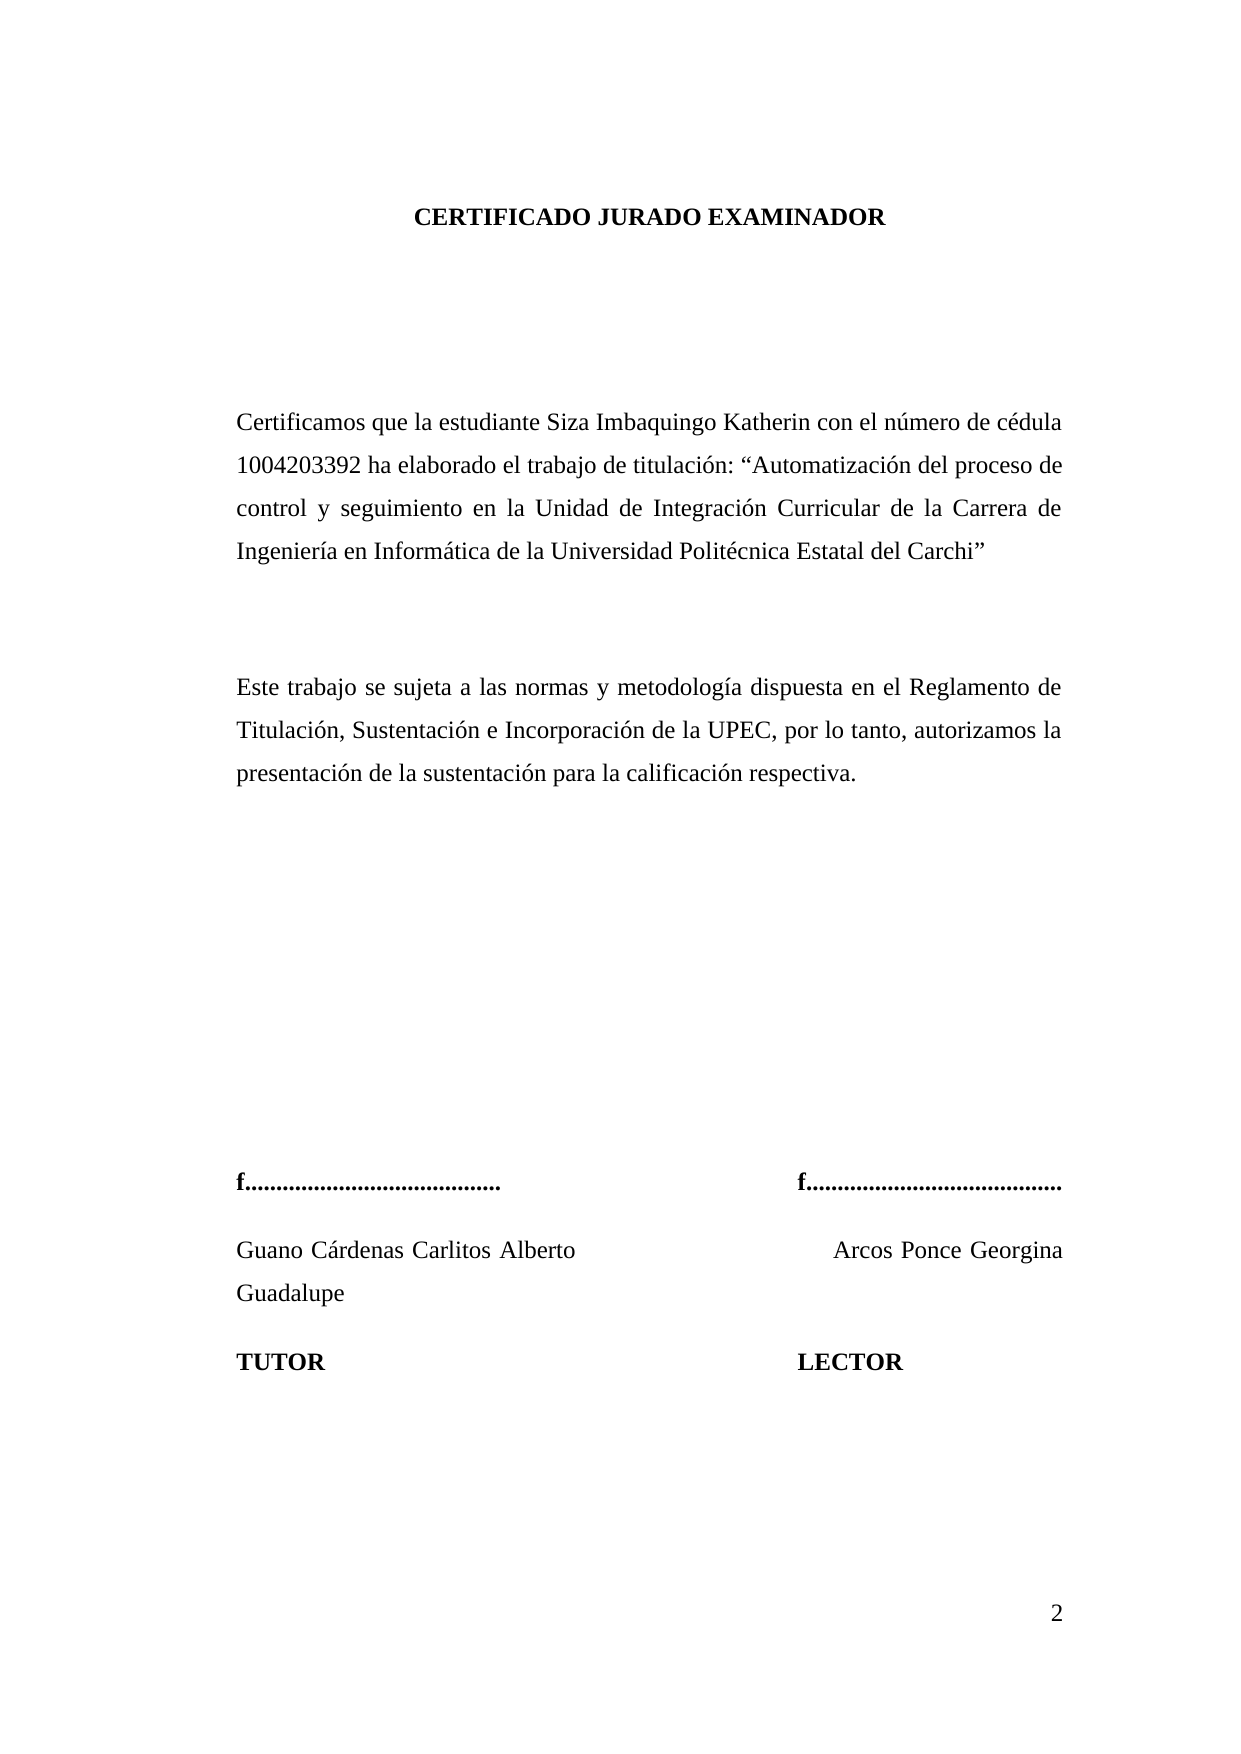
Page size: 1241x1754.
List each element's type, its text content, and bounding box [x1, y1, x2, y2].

text f......................................... f......................................... [236, 1167, 1063, 1196]
text TUTOR LECTOR [236, 1347, 1063, 1375]
text Certificamos que la estudiante Siza Imbaquingo Katherin con el número de cédula ha elaborado el trabajo de titulación: “Automatización del proceso de control y seguimiento en la Unidad de Integración Curricular de la Carrera de Ingeniería en Informática de la Universidad Politécnica Estatal del Carchi” [236, 407, 1063, 565]
text Guano Cárdenas Carlitos Alberto Arcos Ponce Georgina Guadalupe [236, 1235, 1063, 1307]
text CERTIFICADO JURADO EXAMINADOR [236, 202, 1063, 231]
text Este trabajo se sujeta a las normas y metodología dispuesta en el Reglamento de Titulación, Sustentación e Incorporación de la UPEC, por lo tanto, autorizamos la presentación de la sustentación para la calificación respectiva. [236, 672, 1063, 787]
